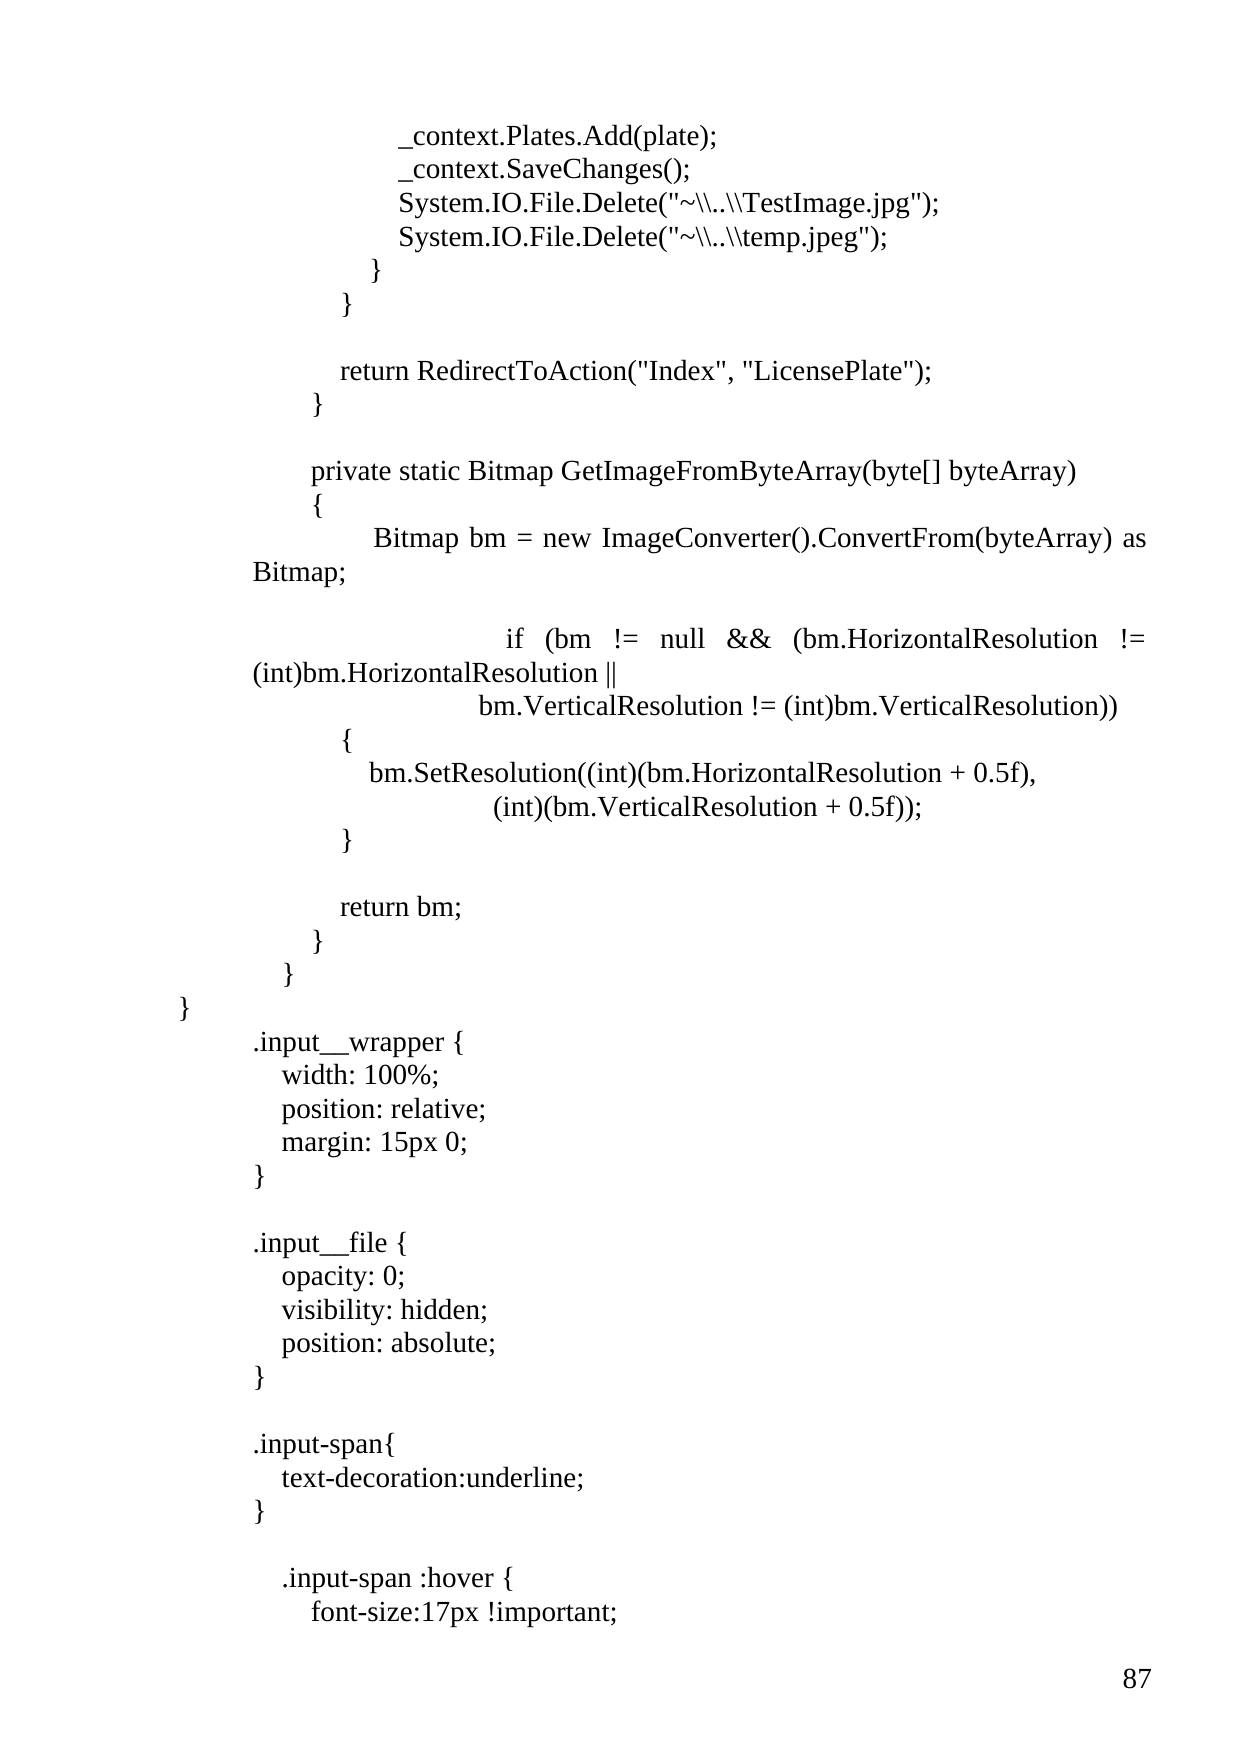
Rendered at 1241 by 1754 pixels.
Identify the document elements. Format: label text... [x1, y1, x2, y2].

list visibility: hidden; [252, 1292, 1147, 1326]
list } [252, 386, 1147, 420]
list _context.Plates.Add(plate); [252, 118, 1147, 152]
list } [252, 957, 1147, 990]
list } [252, 923, 1147, 957]
list } [252, 1493, 1147, 1527]
list _context.SaveChanges(); [252, 152, 1147, 185]
list bm.VerticalResolution != (int)bm.VerticalResolution)) [252, 688, 1147, 722]
list .input__file { [252, 1225, 1147, 1258]
list return RedirectToAction("Index", "LicensePlate"); [252, 353, 1147, 386]
list margin: 15px 0; [252, 1124, 1147, 1158]
list width: 100%; [252, 1057, 1147, 1091]
list .input-span{ [252, 1426, 1147, 1460]
list return bm; [252, 889, 1147, 923]
list } [252, 1158, 1147, 1191]
list if (bm != null && (bm.HorizontalResolution != (int)bm.HorizontalResolution || [252, 621, 1147, 688]
list opacity: 0; [252, 1258, 1147, 1292]
list { [252, 487, 1147, 521]
list } [252, 286, 1147, 319]
list .input-span :hover { [252, 1560, 1147, 1594]
list font-size:17px !important; [252, 1594, 1147, 1627]
list } [252, 252, 1147, 286]
list bm.SetResolution((int)(bm.HorizontalResolution + 0.5f), [252, 755, 1147, 789]
list Bitmap bm = new ImageConverter().ConvertFrom(byteArray) as Bitmap; [252, 521, 1147, 588]
list } [252, 822, 1147, 856]
list .input__wrapper { [252, 1024, 1147, 1057]
list System.IO.File.Delete("~\\..\\temp.jpeg"); [252, 219, 1147, 252]
list } [177, 990, 1147, 1024]
list position: relative; [252, 1091, 1147, 1124]
list } [252, 1359, 1147, 1393]
list text-decoration:underline; [252, 1460, 1147, 1493]
list position: absolute; [252, 1326, 1147, 1359]
list (int)(bm.VerticalResolution + 0.5f)); [252, 789, 1147, 822]
list System.IO.File.Delete("~\\..\\TestImage.jpg"); [252, 185, 1147, 219]
list { [252, 722, 1147, 755]
list private static Bitmap GetImageFromByteArray(byte[] byteArray) [252, 453, 1147, 487]
